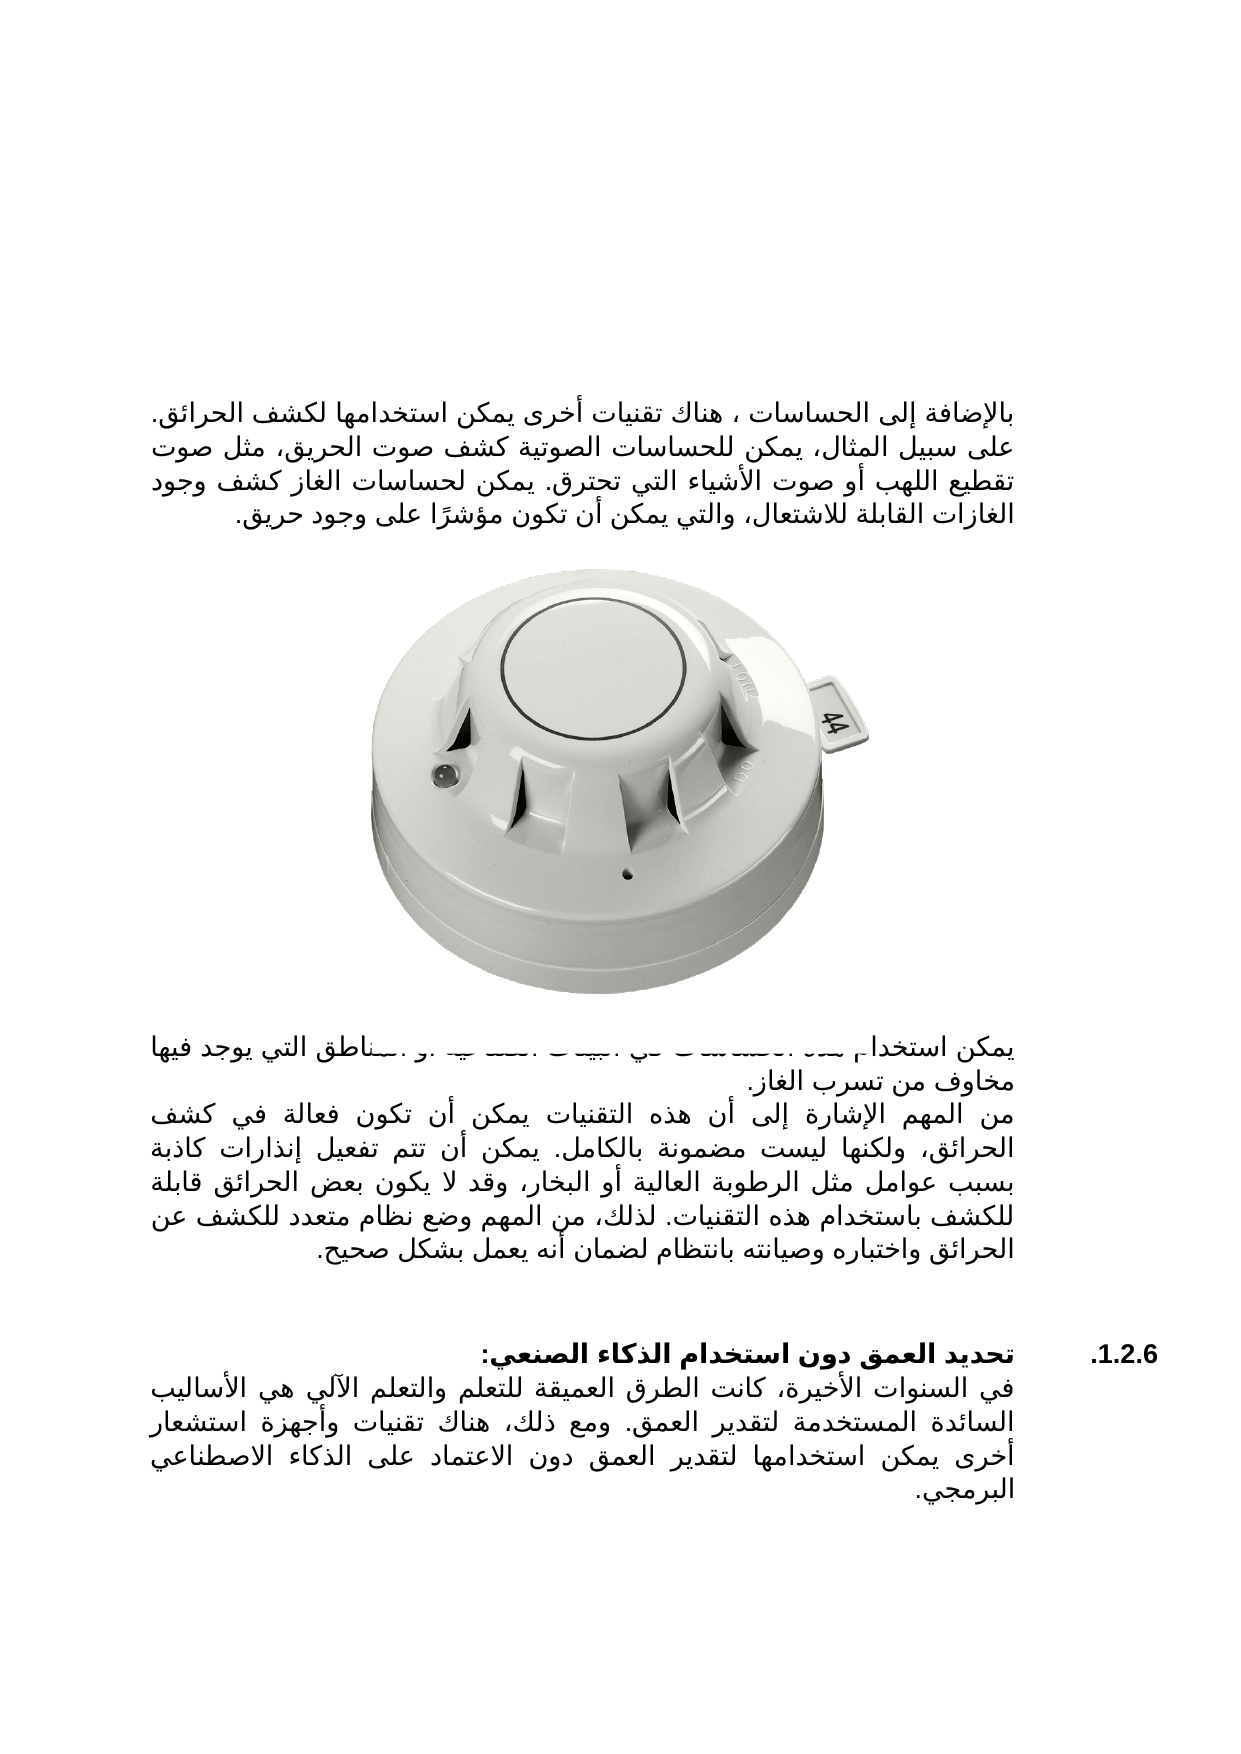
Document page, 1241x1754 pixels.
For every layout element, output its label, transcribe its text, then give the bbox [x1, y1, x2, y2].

list يمكن استخدام هذه الحساسات في البيئات الصناعية أو المناطق التي يوجد فيها مخاوف من تسرب الغاز. [150, 1031, 1015, 1096]
picture [371, 569, 869, 994]
list في السنوات الأخيرة، كانت الطرق العميقة للتعلم والتعلم الآلي هي الأساليب السائدة المستخدمة لتقدير العمق. ومع ذلك، هناك تقنيات وأجهزة استشعار أخرى يمكن استخدامها لتقدير العمق دون الاعتماد على الذكاء الاصطناعي البرمجي. [150, 1372, 1015, 1504]
list بالإضافة إلى الحساسات ، هناك تقنيات أخرى يمكن استخدامها لكشف الحرائق. على سبيل المثال، يمكن للحساسات الصوتية كشف صوت الحريق، مثل صوت تقطيع اللهب أو صوت الأشياء التي تحترق. يمكن لحساسات الغاز كشف وجود الغازات القابلة للاشتعال، والتي يمكن أن تكون مؤشرًا على وجود حريق. [150, 397, 1015, 529]
list تحديد العمق دون استخدام الذكاء الصنعي: [150, 1338, 1090, 1369]
list من المهم الإشارة إلى أن هذه التقنيات يمكن أن تكون فعالة في كشف الحرائق، ولكنها ليست مضمونة بالكامل. يمكن أن تتم تفعيل إنذارات كاذبة بسبب عوامل مثل الرطوبة العالية أو البخار، وقد لا يكون بعض الحرائق قابلة للكشف باستخدام هذه التقنيات. لذلك، من المهم وضع نظام متعدد للكشف عن الحرائق واختباره وصيانته بانتظام لضمان أنه يعمل بشكل صحيح. [150, 1098, 1015, 1264]
